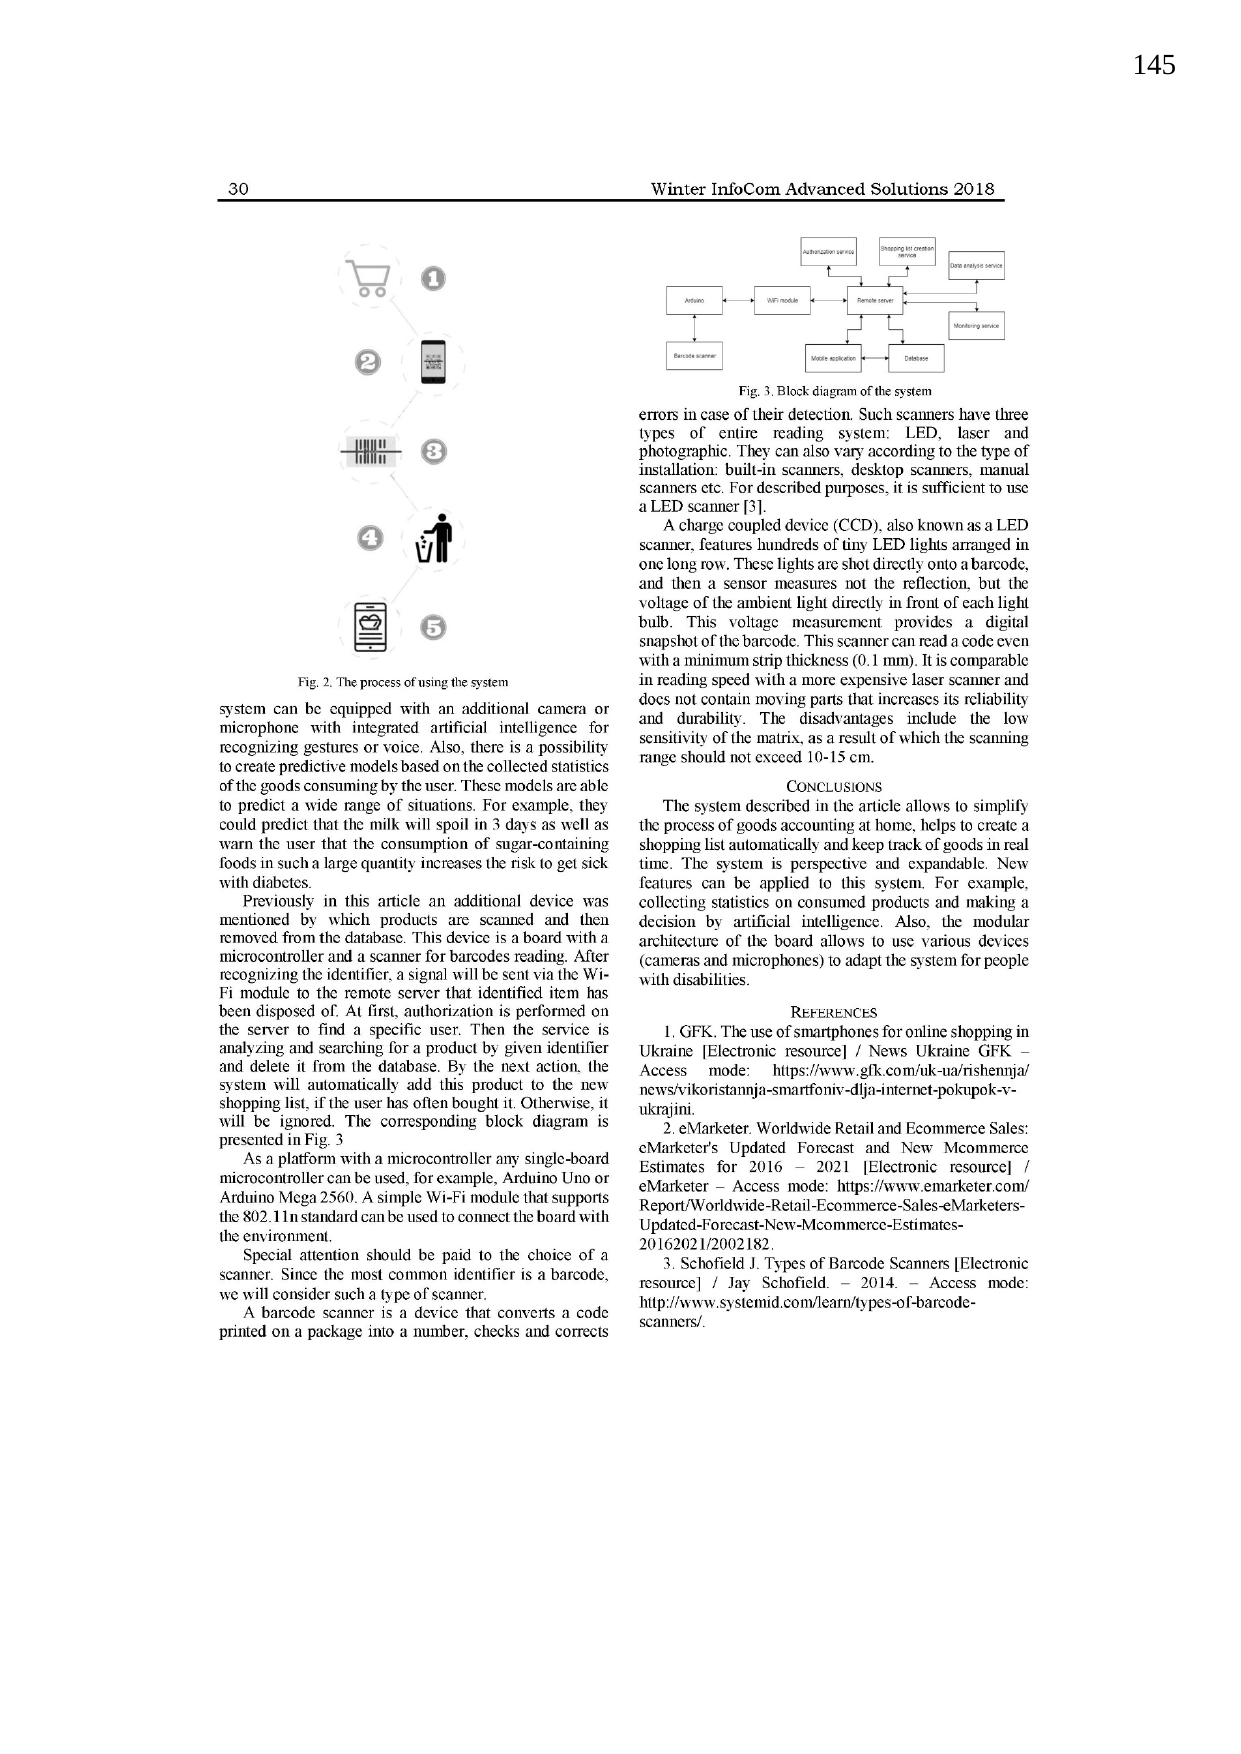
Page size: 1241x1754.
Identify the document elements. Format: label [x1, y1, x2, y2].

picture [147, 118, 1148, 1532]
